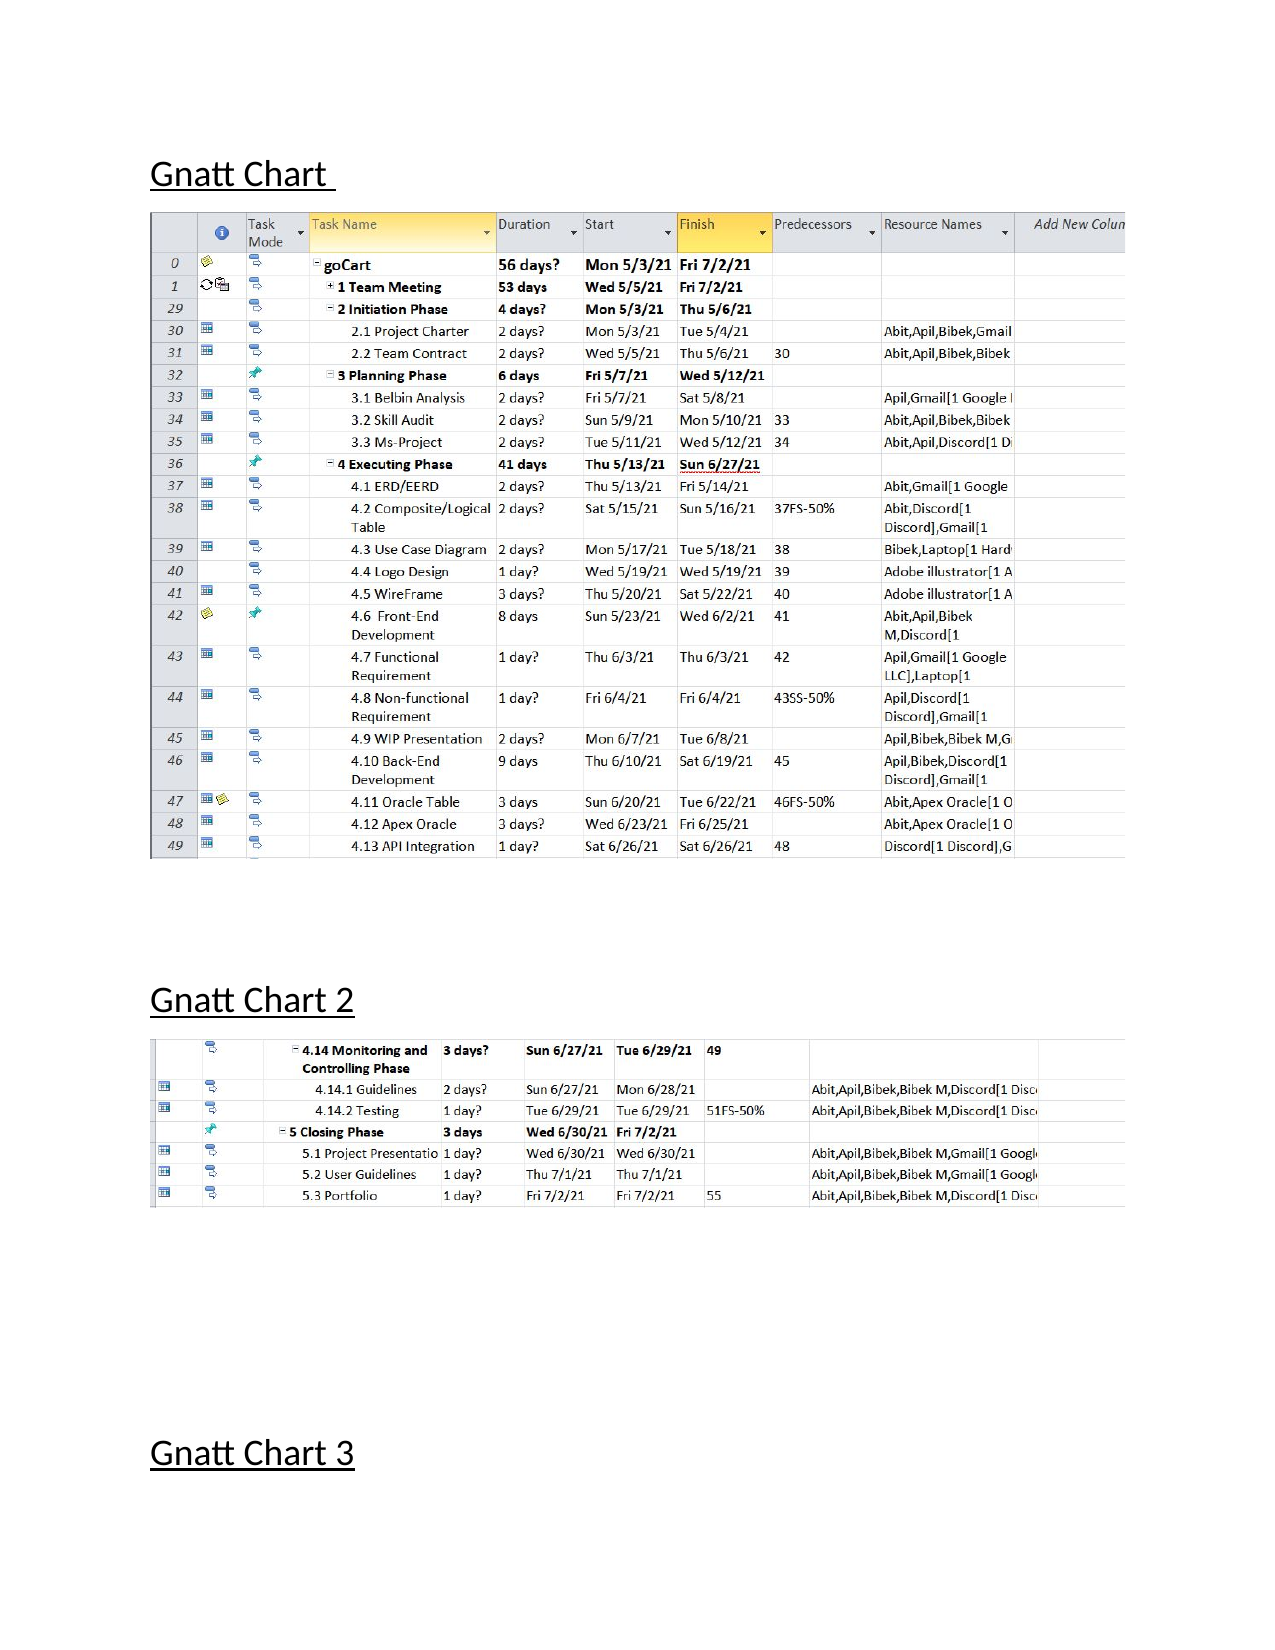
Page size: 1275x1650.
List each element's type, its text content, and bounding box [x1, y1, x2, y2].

picture [150, 212, 1125, 859]
text Gnatt Chart 2 [150, 976, 1125, 1022]
text Gnatt Chart 3 [150, 1429, 1125, 1475]
picture [150, 1039, 1125, 1208]
text Gnatt Chart [150, 150, 1125, 196]
